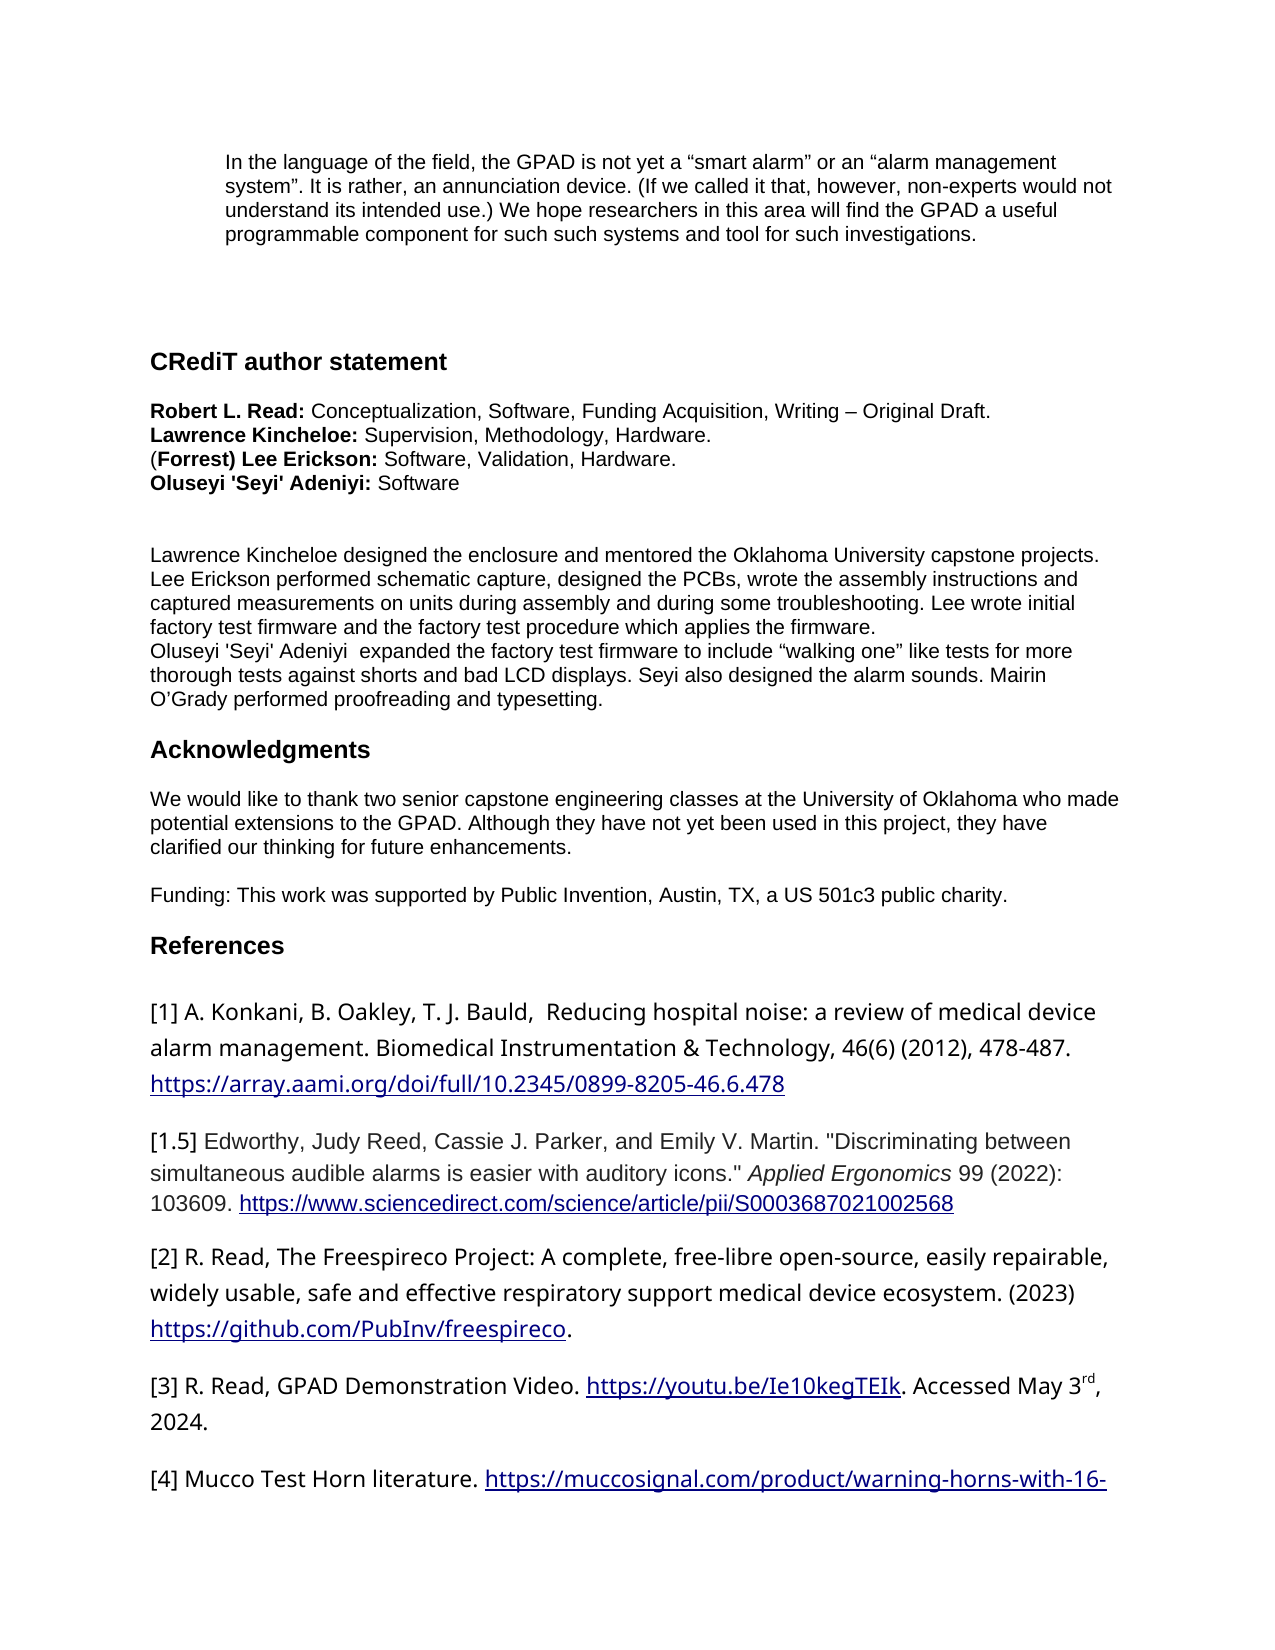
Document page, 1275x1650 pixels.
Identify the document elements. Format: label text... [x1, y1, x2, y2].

text Acknowledgments [150, 734, 1125, 763]
text CRediT author statement [150, 346, 1125, 375]
text Lee Erickson performed schematic capture, designed the PCBs, wrote the assembly instructions and captured measurements on units during assembly and during some troubleshooting. Lee wrote initial factory test firmware and the factory test procedure which applies the firmware. [150, 567, 1125, 639]
text Lawrence Kincheloe: Supervision, Methodology, Hardware. [150, 423, 1125, 447]
text (Forrest) Lee Erickson: Software, Validation, Hardware. [150, 447, 1125, 471]
text Oluseyi 'Seyi' Adeniyi expanded the factory test firmware to include “walking one” like tests for more thorough tests against shorts and bad LCD displays. Seyi also designed the alarm sounds. Mairin O’Grady performed proofreading and typesetting. [150, 639, 1125, 711]
text Lawrence Kincheloe designed the enclosure and mentored the Oklahoma University capstone projects. [150, 543, 1125, 567]
text [2] R. Read, The Freespireco Project: A complete, free-libre open-source, easily repairable, widely usable, safe and effective respiratory support medical device ecosystem. (2023) https://github.com/PubInv/freespireco. [150, 1241, 1125, 1344]
text References [150, 931, 1125, 960]
text Funding: This work was supported by Public Invention, Austin, TX, a US 501c3 public charity. [150, 883, 1125, 907]
text In the language of the field, the GPAD is not yet a “smart alarm” or an “alarm management system”. It is rather, an annunciation device. (If we called it that, however, non-experts would not understand its intended use.) We hope researchers in this area will find the GPAD a useful programmable component for such such systems and tool for such investigations. [225, 150, 1125, 246]
text Oluseyi 'Seyi' Adeniyi: Software [150, 471, 1125, 495]
text [1] A. Konkani, B. Oakley, T. J. Bauld, Reducing hospital noise: a review of medical device alarm management. Biomedical Instrumentation & Technology, 46(6) (2012), 478-487. https://array.aami.org/doi/full/10.2345/0899-8205-46.6.478 [150, 996, 1125, 1099]
text We would like to thank two senior capstone engineering classes at the University of Oklahoma who made potential extensions to the GPAD. Although they have not yet been used in this project, they have clarified our thinking for future enhancements. [150, 787, 1125, 859]
text Robert L. Read: Conceptualization, Software, Funding Acquisition, Writing – Original Draft. [150, 399, 1125, 423]
text [3] R. Read, GPAD Demonstration Video. https://youtu.be/Ie10kegTEIk. Accessed May 3rd, 2024. [150, 1370, 1125, 1437]
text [150, 1463, 1125, 1494]
text [1.5] Edworthy, Judy Reed, Cassie J. Parker, and Emily V. Martin. "Discriminating between simultaneous audible alarms is easier with auditory icons." Applied Ergonomics 99 (2022): 103609. https://www.sciencedirect.com/science/article/pii/S0003687021002568 [150, 1125, 1125, 1217]
